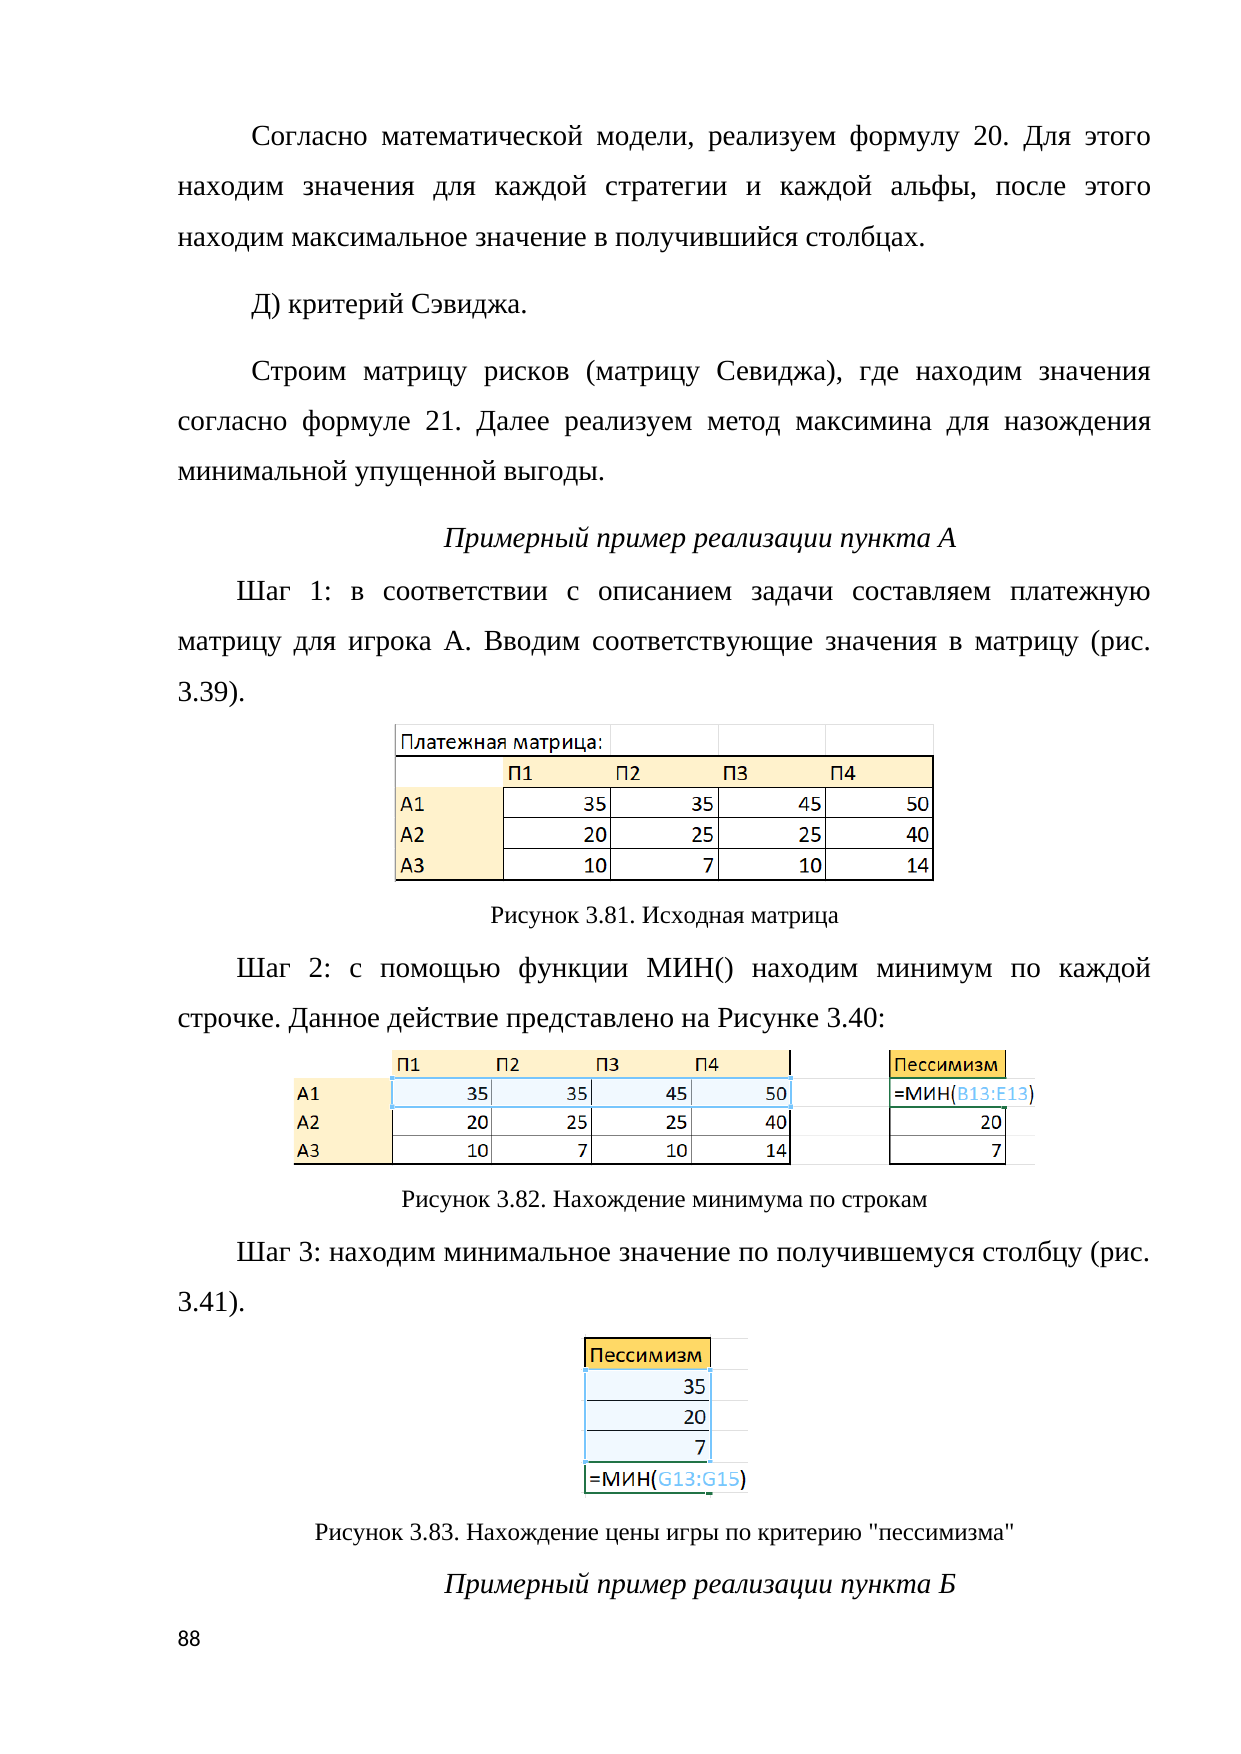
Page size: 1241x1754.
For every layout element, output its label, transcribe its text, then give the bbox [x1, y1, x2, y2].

text Шаг 1: в соответствии с описанием задачи составляем платежную матрицу для игрока А. Вводим соответствующие значения в матрицу (рис. 3.39). [177, 573, 1152, 707]
text Примерный пример реализации пункта Б [177, 1566, 1152, 1600]
picture [581, 1334, 748, 1498]
text Строим матрицу рисков (матрицу Севиджа), где находим значения согласно формуле 21. Далее реализуем метод максимина для назождения минимальной упущенной выгоды. [177, 353, 1152, 487]
text Шаг 3: находим минимальное значение по получившемуся столбцу (рис. 3.41). [177, 1234, 1152, 1318]
text Согласно математической модели, реализуем формулу 20. Для этого находим значения для каждой стратегии и каждой альфы, после этого находим максимальное значение в получившийся столбцах. [177, 118, 1152, 252]
text Д) критерий Сэвиджа. [177, 286, 1152, 319]
text Примерный пример реализации пункта А [177, 520, 1152, 554]
picture [394, 724, 934, 882]
text Шаг 2: с помощью функции МИН() находим минимум по каждой строчке. Данное действие представлено на Рисунке 3.40: [177, 950, 1152, 1033]
picture [293, 1050, 1035, 1166]
